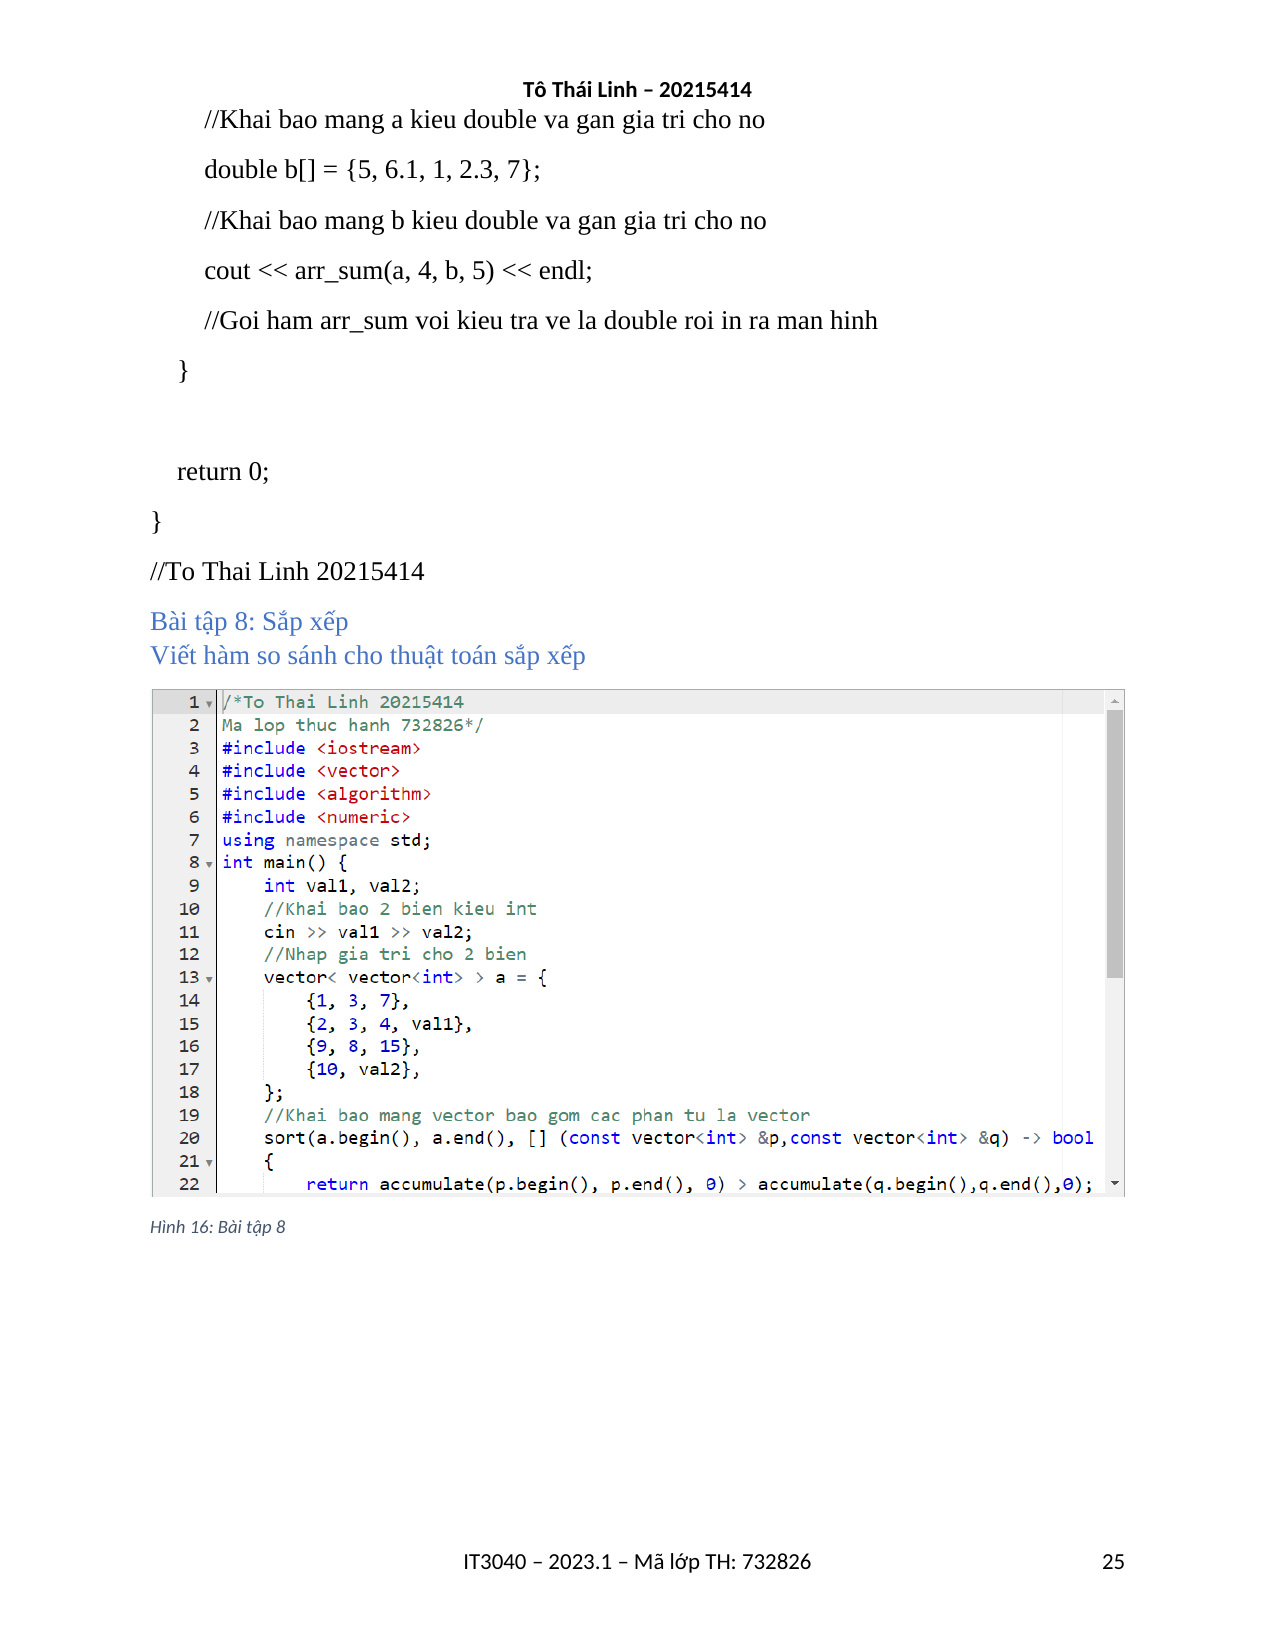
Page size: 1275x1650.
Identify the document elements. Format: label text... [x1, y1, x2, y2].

text //Goi ham arr_sum voi kieu tra ve la double roi in ra man hinh [150, 304, 1125, 335]
text //Khai bao mang b kieu double va gan gia tri cho no [150, 204, 1125, 235]
text double b[] = {5, 6.1, 1, 2.3, 7}; [150, 154, 1125, 185]
text //Khai bao mang a kieu double va gan gia tri cho no [150, 103, 1125, 134]
text } [150, 354, 1125, 386]
text } [150, 505, 1125, 536]
subtitle Bài tập 8: Sắp xếp [150, 606, 1125, 637]
text //To Thai Linh 20215414 [150, 555, 1125, 586]
picture [150, 689, 1125, 1197]
text Viết hàm so sánh cho thuật toán sắp xếp [150, 639, 1125, 670]
text cout << arr_sum(a, 4, b, 5) << endl; [150, 254, 1125, 285]
text return 0; [150, 455, 1125, 486]
